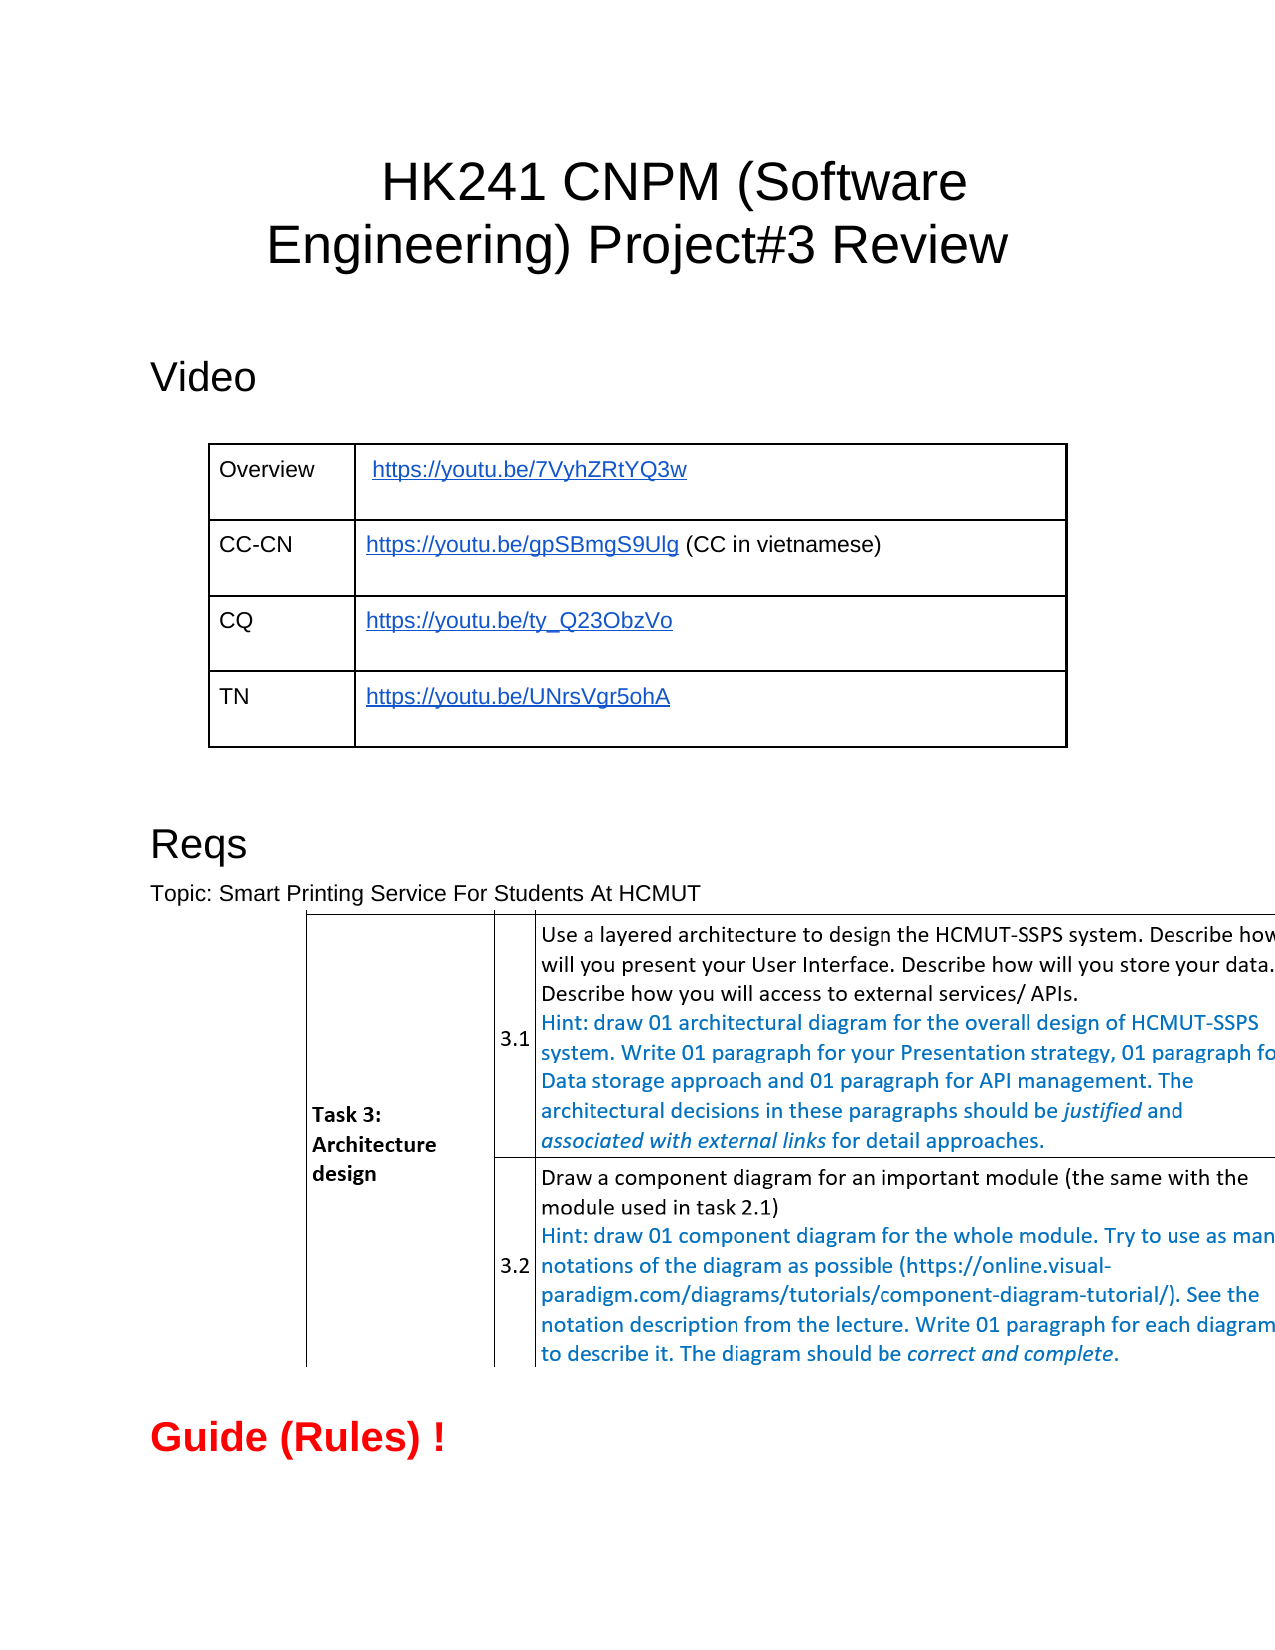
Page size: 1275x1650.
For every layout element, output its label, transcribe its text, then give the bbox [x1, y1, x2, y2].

text Topic: Smart Printing Service For Students At HCMUT [150, 880, 1125, 907]
table_cell https://youtu.be/UNrsVgr5ohA [356, 672, 1065, 746]
table_cell https://youtu.be/ty_Q23ObzVo [356, 597, 1065, 670]
table_cell CQ [210, 597, 354, 670]
table_header Overview [210, 445, 354, 519]
title HK241 CNPM (Software Engineering) Project#3 Review [150, 150, 1125, 274]
table_cell TN [210, 672, 354, 746]
subtitle Guide (Rules) ! [150, 1412, 1125, 1460]
subtitle Reqs [150, 820, 1125, 868]
table_header https://youtu.be/7VyhZRtYQ3w [356, 445, 1065, 519]
table_cell CC-CN [210, 521, 354, 594]
picture [300, 910, 1275, 1367]
subtitle Video [150, 353, 1125, 401]
table_cell https://youtu.be/gpSBmgS9Ulg (CC in vietnamese) [356, 521, 1065, 594]
